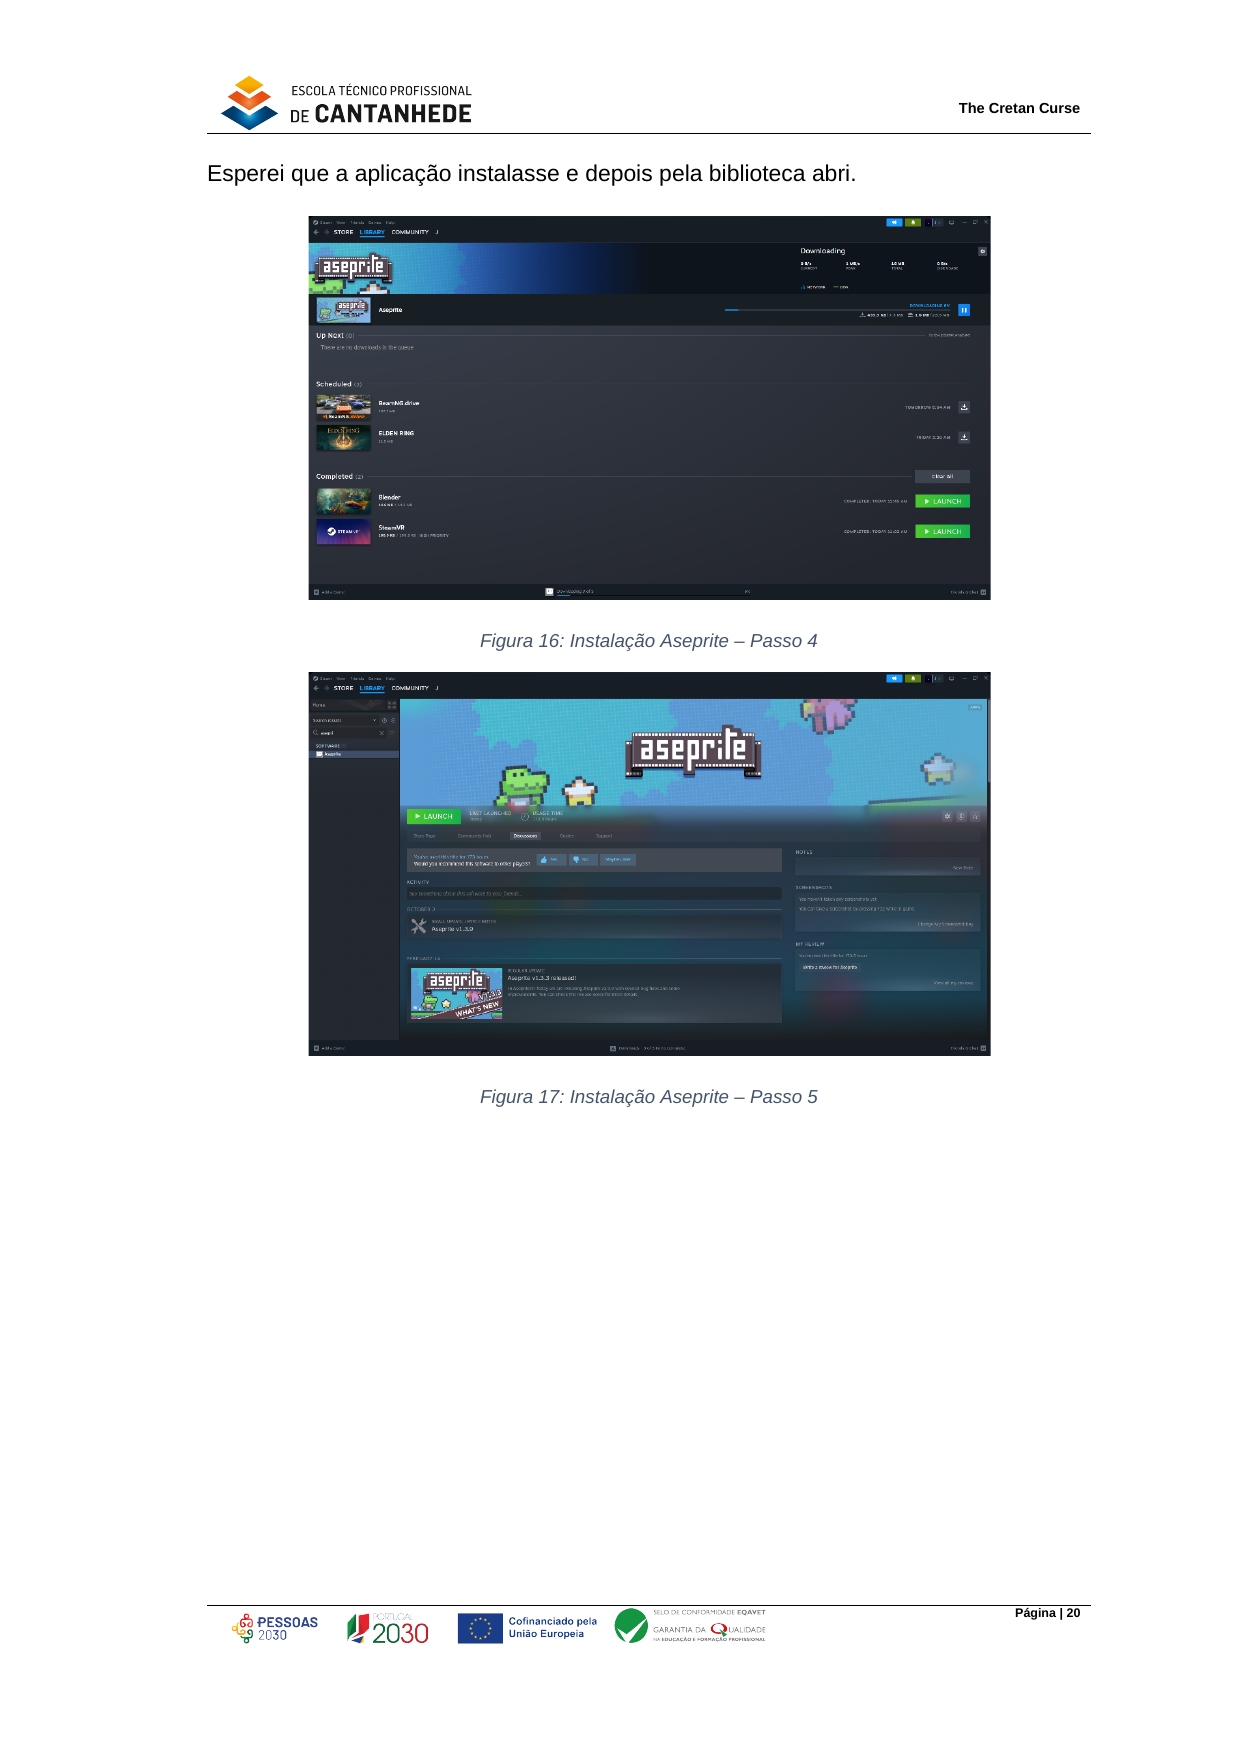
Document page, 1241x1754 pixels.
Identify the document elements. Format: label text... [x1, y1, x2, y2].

picture [218, 73, 475, 133]
picture [308, 216, 991, 600]
picture [308, 672, 991, 1056]
text Esperei que a aplicação instalasse e depois pela biblioteca abri. [207, 160, 1092, 186]
picture [614, 1608, 766, 1643]
picture [218, 1606, 608, 1654]
